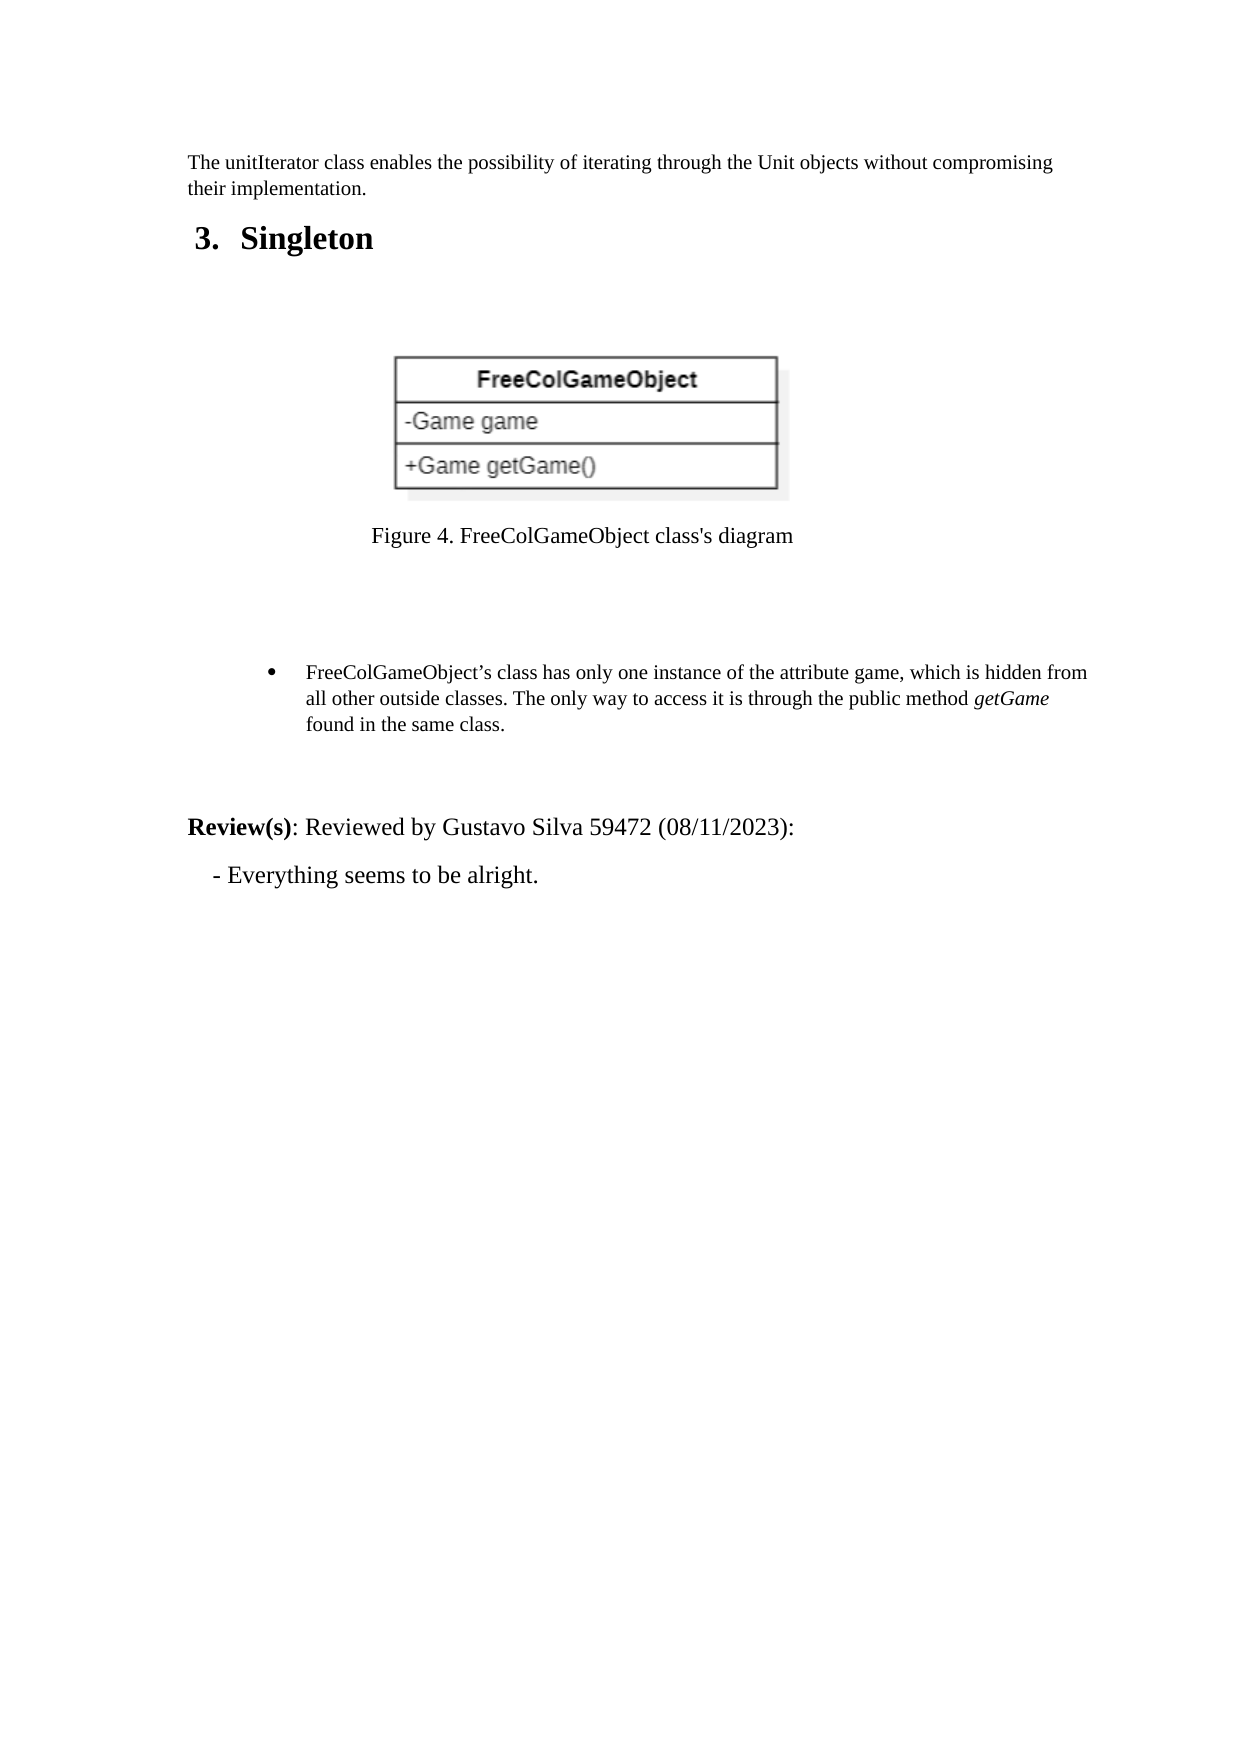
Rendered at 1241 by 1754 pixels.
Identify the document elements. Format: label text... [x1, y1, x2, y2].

text Review(s): Reviewed by Gustavo Silva 59472 (08/11/2023): [187, 812, 1090, 841]
list FreeColGameObject’s class has only one instance of the attribute game, which is hidden from all other outside classes. The only way to access it is through the public method getGame found in the same class. [268, 659, 1090, 736]
text The unitIterator class enables the possibility of iterating through the Unit objects without compromising their implementation. [187, 150, 1090, 200]
text - Everything seems to be alright. [187, 860, 1090, 888]
list Singleton [194, 218, 1090, 257]
picture [371, 329, 804, 514]
